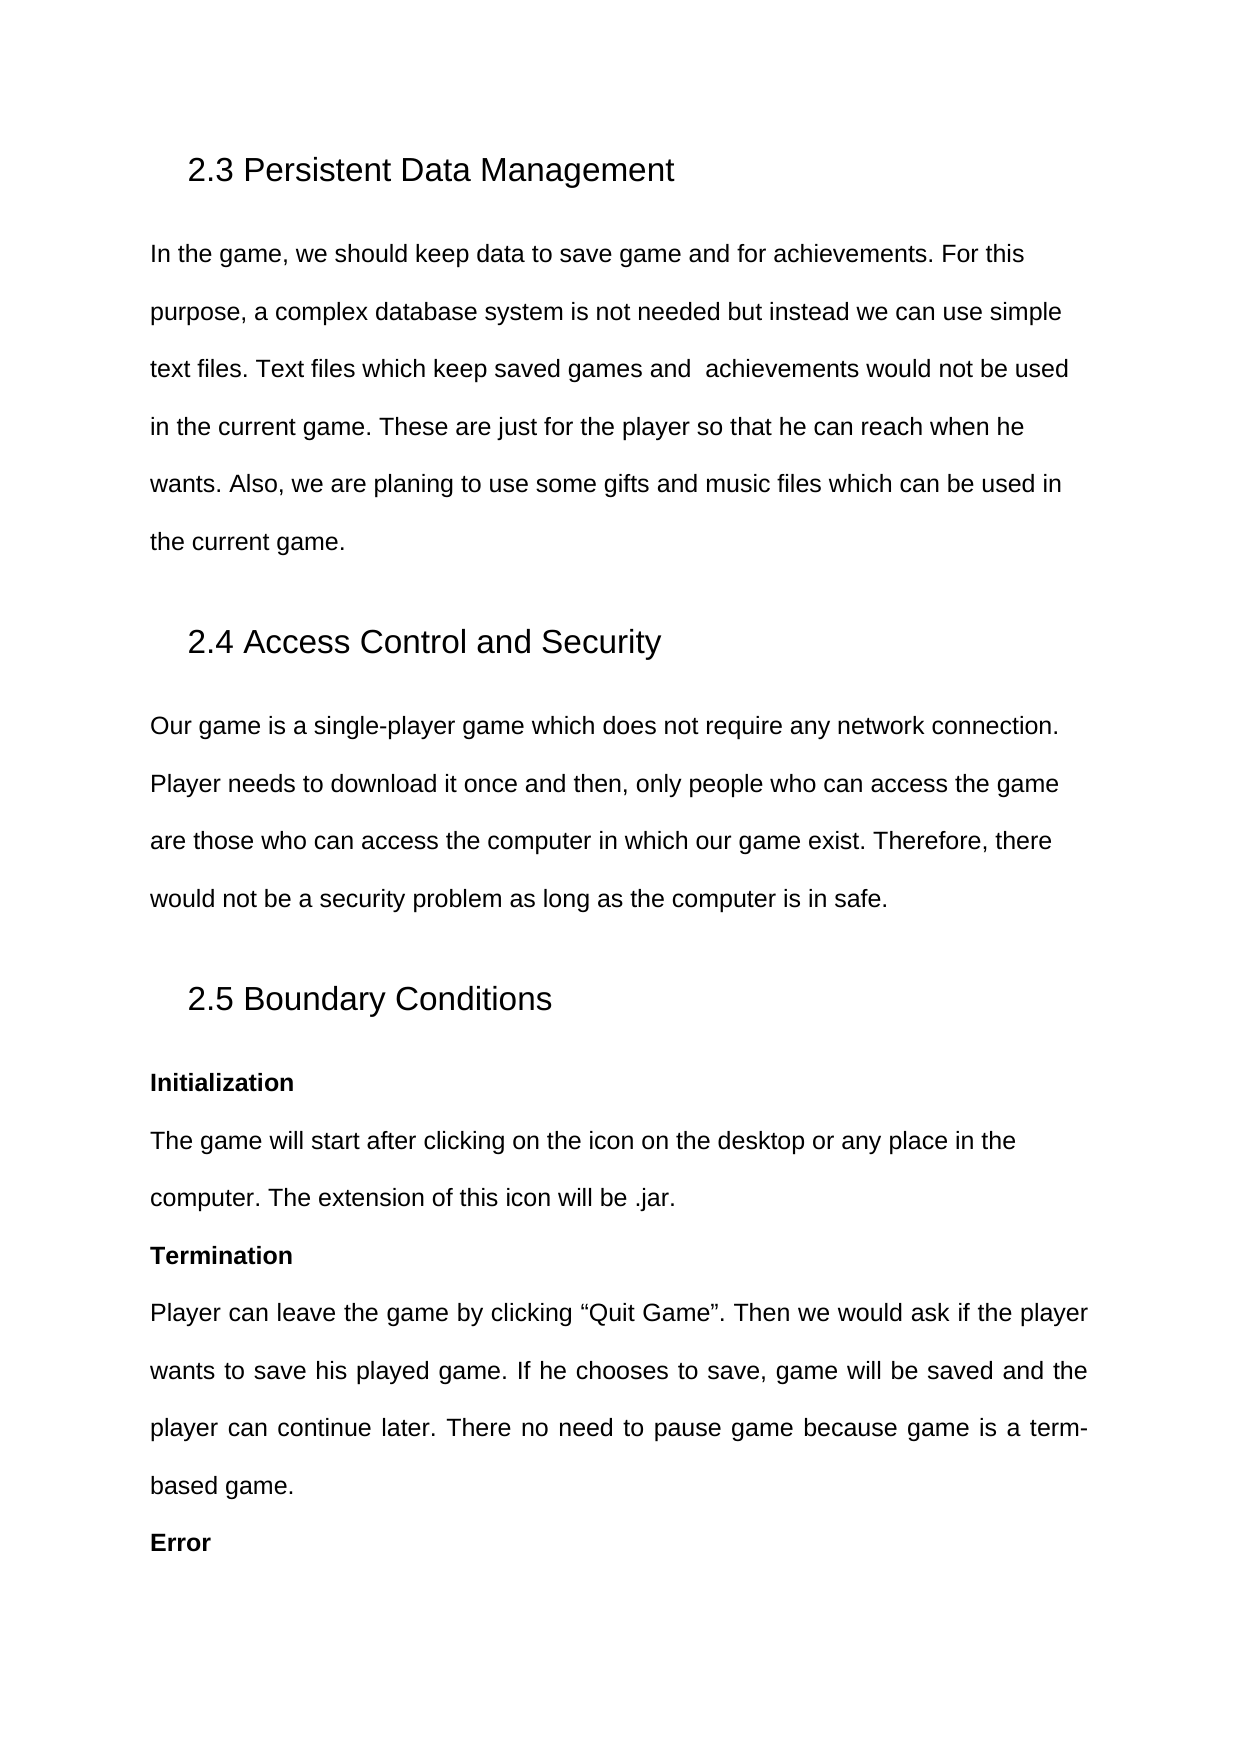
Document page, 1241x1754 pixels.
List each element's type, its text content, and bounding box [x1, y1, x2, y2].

subtitle 2.3 Persistent Data Management [187, 150, 1090, 188]
text Initialization [150, 1068, 1090, 1097]
text Player can leave the game by clicking “Quit Game”. Then we would ask if the player wants to save his played game. If he chooses to save, game will be saved and the player can continue later. There no need to pause game because game is a term-based game. [150, 1298, 1090, 1499]
text Our game is a single-player game which does not require any network connection. Player needs to download it once and then, only people who can access the game are those who can access the computer in which our game exist. Therefore, there would not be a security problem as long as the computer is in safe. [150, 711, 1090, 912]
text The game will start after clicking on the icon on the desktop or any place in the computer. The extension of this icon will be .jar. [150, 1126, 1090, 1212]
subtitle 2.5 Boundary Conditions [187, 979, 1090, 1017]
text Termination [150, 1241, 1090, 1269]
text Error [150, 1528, 1090, 1557]
subtitle 2.4 Access Control and Security [187, 622, 1090, 660]
text In the game, we should keep data to save game and for achievements. For this purpose, a complex database system is not needed but instead we can use simple text files. Text files which keep saved games and achievements would not be used in the current game. These are just for the player so that he can reach when he wants. Also, we are planing to use some gifts and music files which can be used in the current game. [150, 239, 1090, 556]
